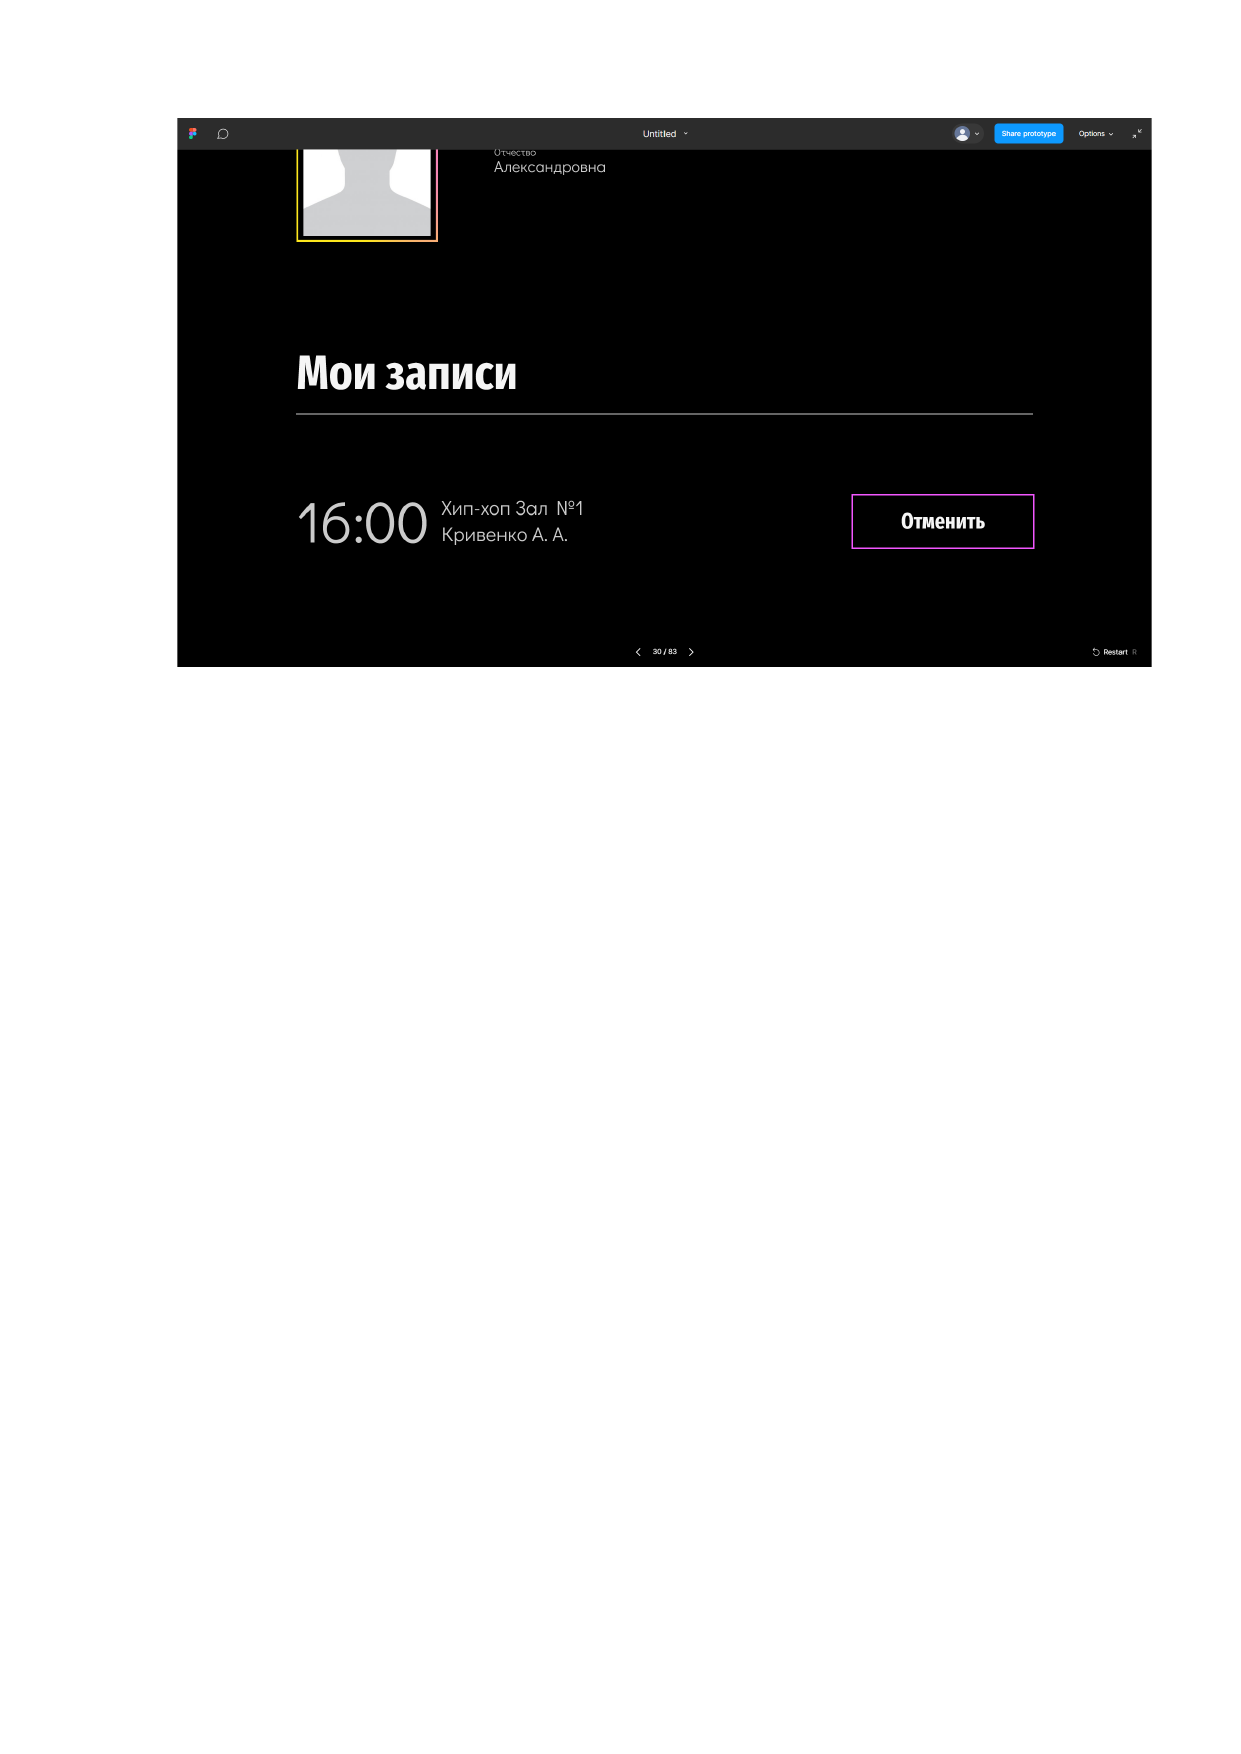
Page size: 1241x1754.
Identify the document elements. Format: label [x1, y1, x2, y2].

picture [177, 118, 1152, 667]
